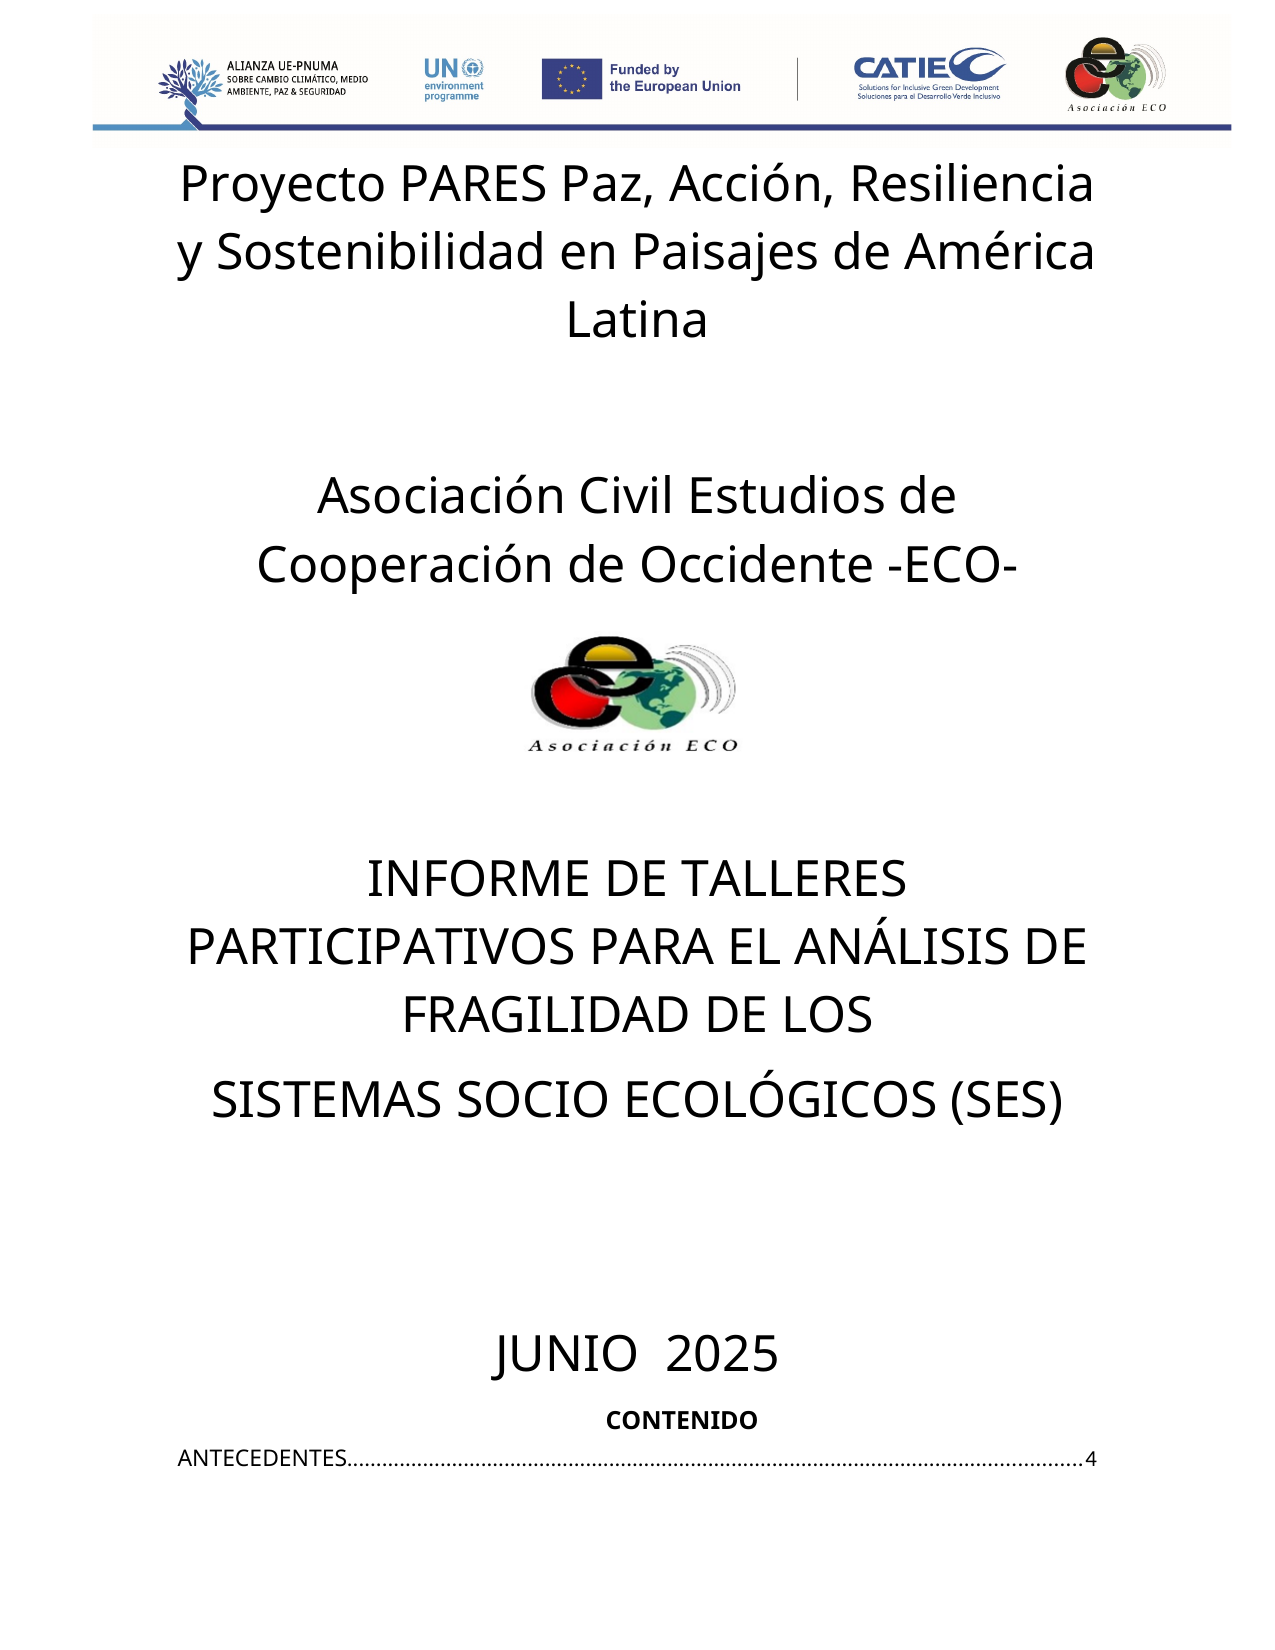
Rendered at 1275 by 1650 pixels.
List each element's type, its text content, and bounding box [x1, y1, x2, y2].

text SISTEMAS SOCIO ECOLÓGICOS (SES) [177, 1063, 1098, 1132]
text INFORME DE TALLERES PARTICIPATIVOS PARA EL ANÁLISIS DE FRAGILIDAD DE LOS [177, 842, 1098, 1047]
text Proyecto PARES Paz, Acción, Resiliencia y Sostenibilidad en Paisajes de América Latina [177, 148, 1098, 352]
text JUNIO 2025 [177, 1318, 1098, 1386]
picture [511, 631, 749, 751]
text CONTENIDO [266, 1403, 1098, 1437]
text Asociación Civil Estudios de Cooperación de Occidente -ECO- [177, 460, 1098, 597]
picture [92, 14, 1232, 148]
